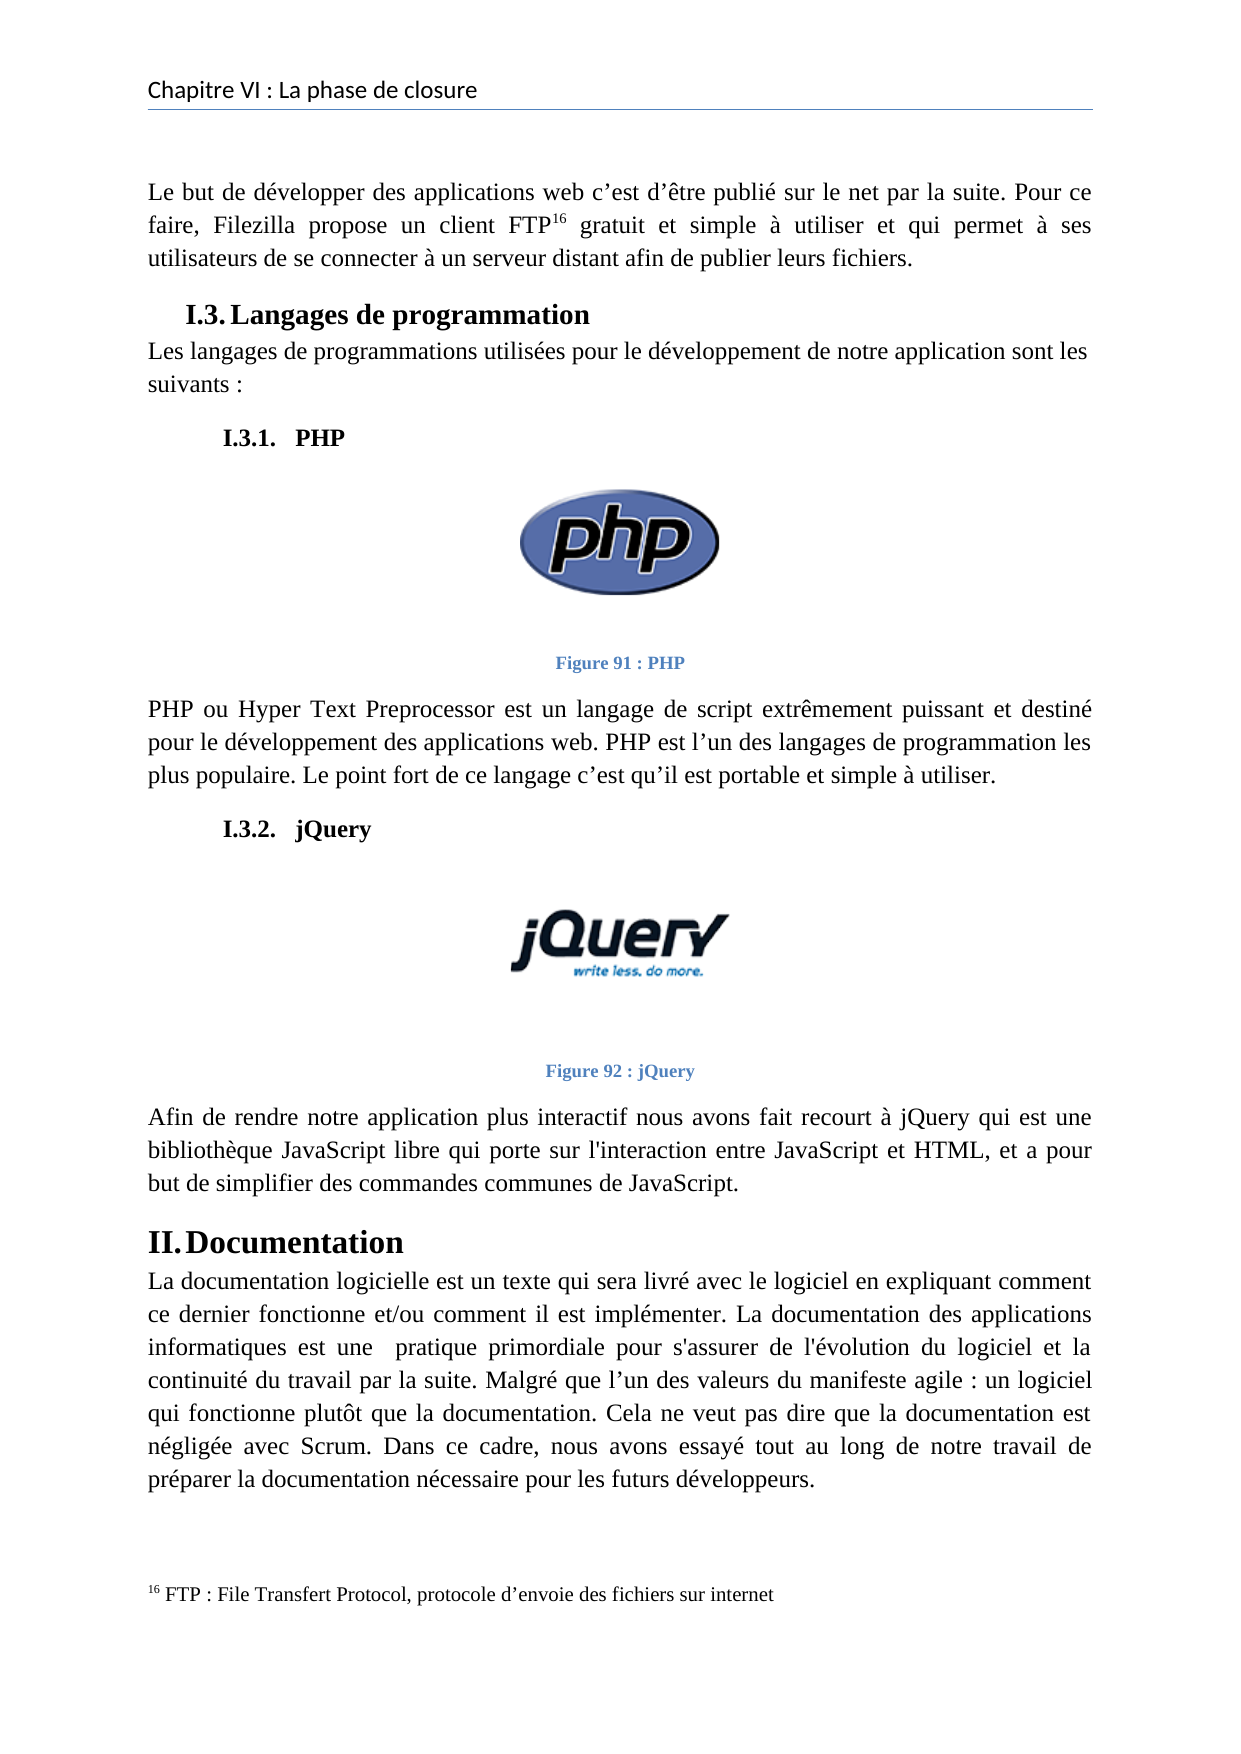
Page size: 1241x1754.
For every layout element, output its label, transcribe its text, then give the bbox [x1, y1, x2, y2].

text PHP ou Hyper Text Preprocessor est un langage de script extrêmement puissant et destiné pour le développement des applications web. PHP est l’un des langages de programmation les plus populaire. Le point fort de ce langage c’est qu’il est portable et simple à utiliser. [148, 694, 1093, 789]
text Figure 91 : PHP [148, 652, 1093, 674]
picture [510, 847, 730, 1035]
text Afin de rendre notre application plus interactif nous avons fait recourt à jQuery qui est une bibliothèque JavaScript libre qui porte sur l'interaction entre JavaScript et HTML, et a pour but de simplifier des commandes communes de JavaScript. [148, 1102, 1093, 1197]
subtitle Langages de programmation [185, 297, 1093, 331]
subtitle PHP [223, 423, 1093, 451]
text La documentation logicielle est un texte qui sera livré avec le logiciel en expliquant comment ce dernier fonctionne et/ou comment il est implémenter. La documentation des applications informatiques est une pratique primordiale pour s'assurer de l'évolution du logiciel et la continuité du travail par la suite. Malgré que l’un des valeurs du manifeste agile : un logiciel qui fonctionne plutôt que la documentation. Cela ne veut pas dire que la documentation est négligée avec Scrum. Dans ce cadre, nous avons essayé tout au long de notre travail de préparer la documentation nécessaire pour les futurs développeurs. [148, 1266, 1093, 1493]
subtitle Documentation [148, 1222, 1093, 1261]
picture [520, 455, 720, 627]
text Les langages de programmations utilisées pour le développement de notre application sont les suivants : [148, 336, 1093, 398]
text Le but de développer des applications web c’est d’être publié sur le net par la suite. Pour ce faire, Filezilla propose un client FTP gratuit et simple à utiliser et qui permet à ses utilisateurs de se connecter à un serveur distant afin de publier leurs fichiers. [148, 177, 1093, 272]
text Figure 92 : jQuery [148, 1060, 1093, 1082]
subtitle jQuery [223, 814, 1093, 843]
